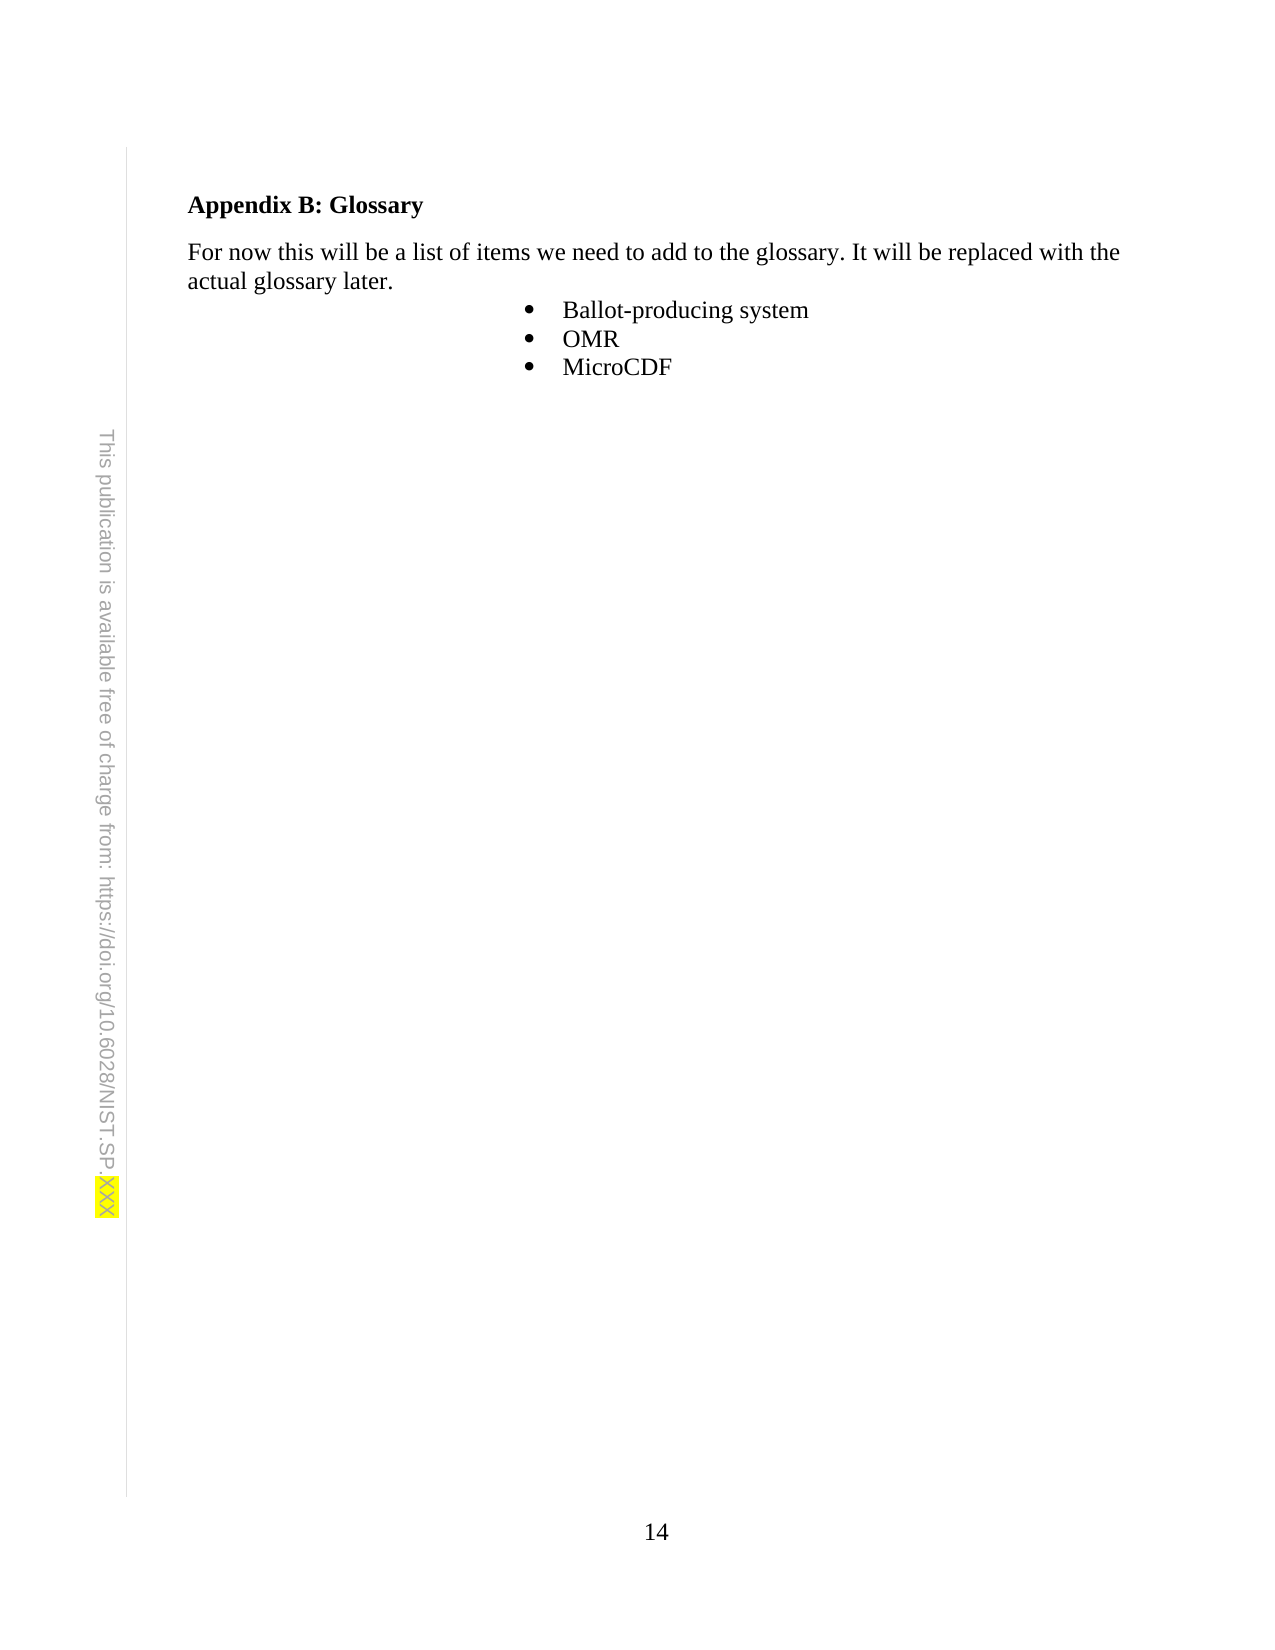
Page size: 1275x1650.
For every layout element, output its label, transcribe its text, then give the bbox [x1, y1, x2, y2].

text For now this will be a list of items we need to add to the glossary. It will be replaced with the actual glossary later. [187, 237, 1125, 295]
list Ballot-producing system [525, 295, 1125, 324]
list MicroCDF [525, 352, 1125, 381]
subtitle Appendix B: Glossary [187, 190, 1125, 219]
list OMR [525, 324, 1125, 352]
